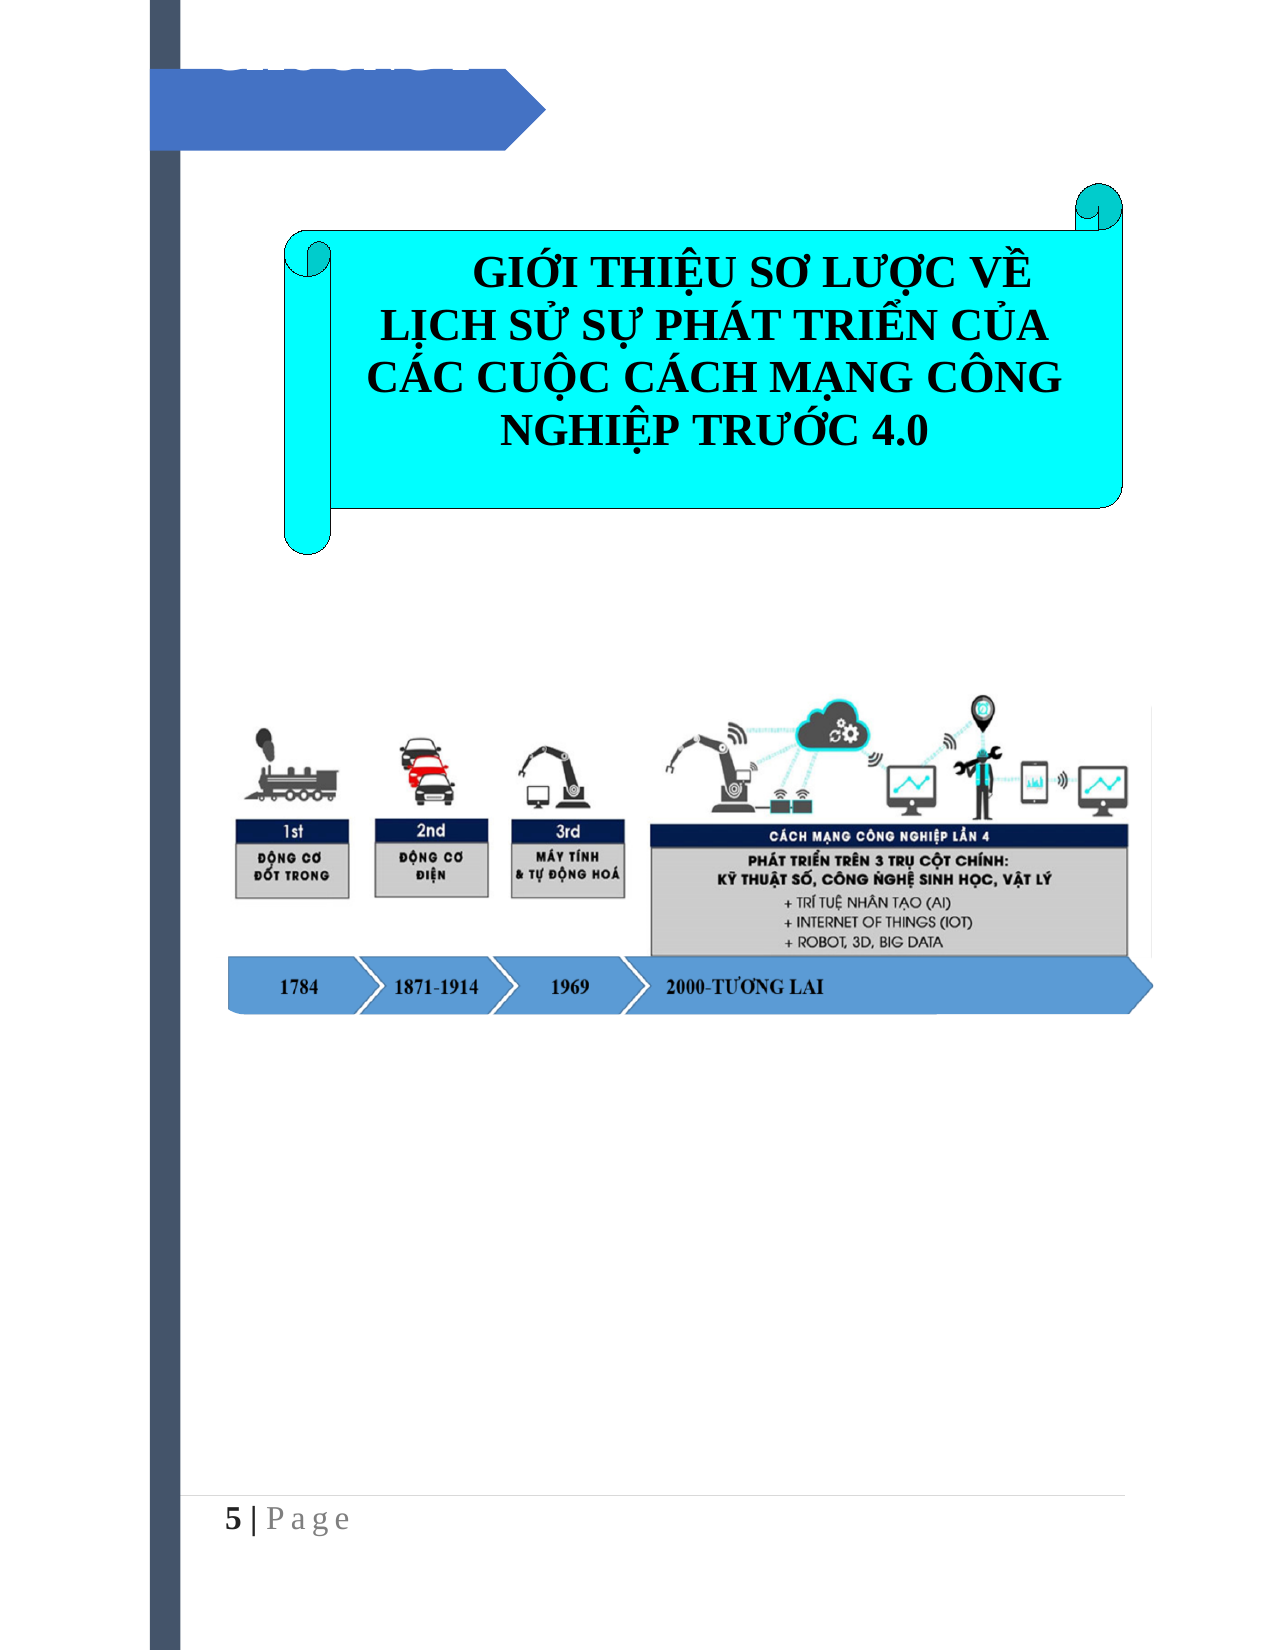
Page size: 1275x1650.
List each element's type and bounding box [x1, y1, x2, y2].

picture [216, 688, 1154, 1015]
